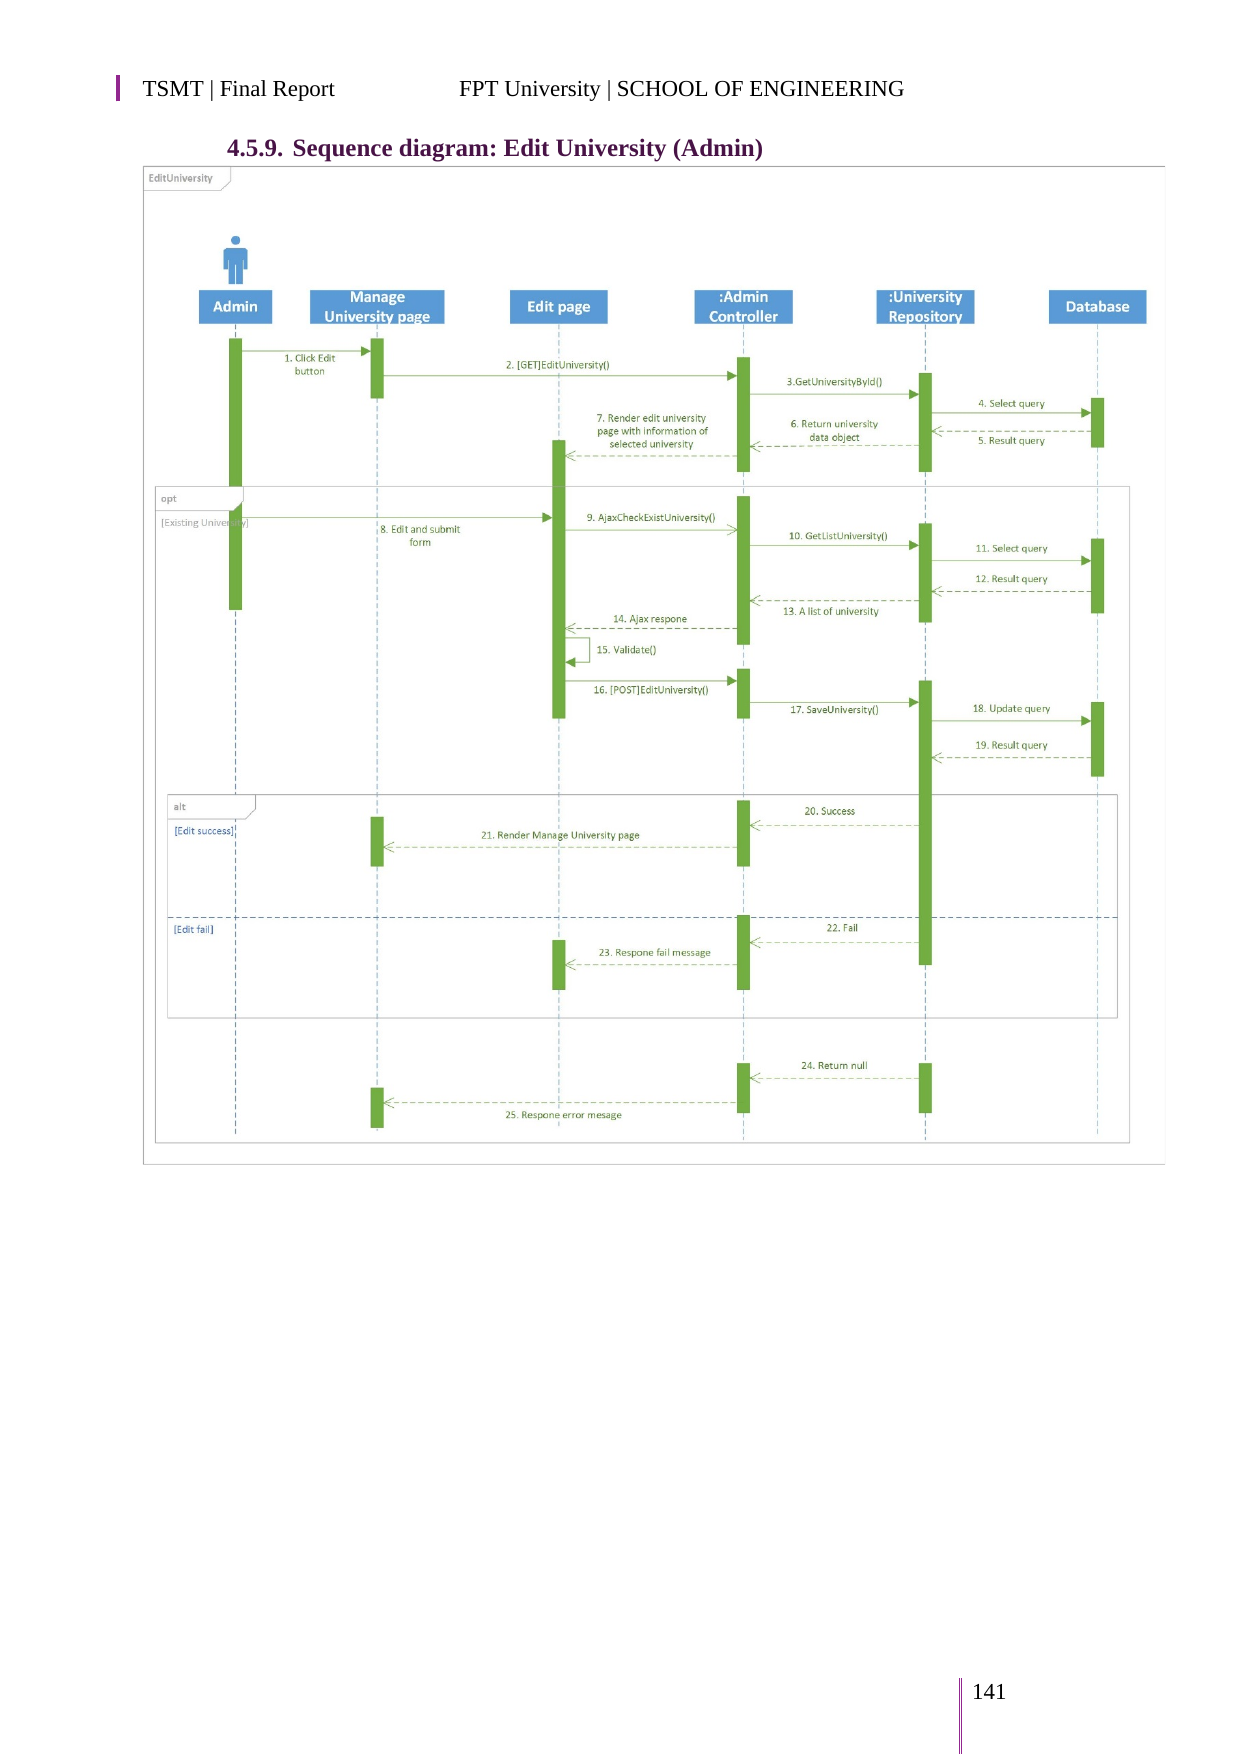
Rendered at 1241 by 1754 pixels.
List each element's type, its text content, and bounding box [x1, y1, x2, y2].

subtitle Sequence diagram: Edit University (Admin) [227, 133, 1165, 161]
picture [142, 165, 1166, 1165]
